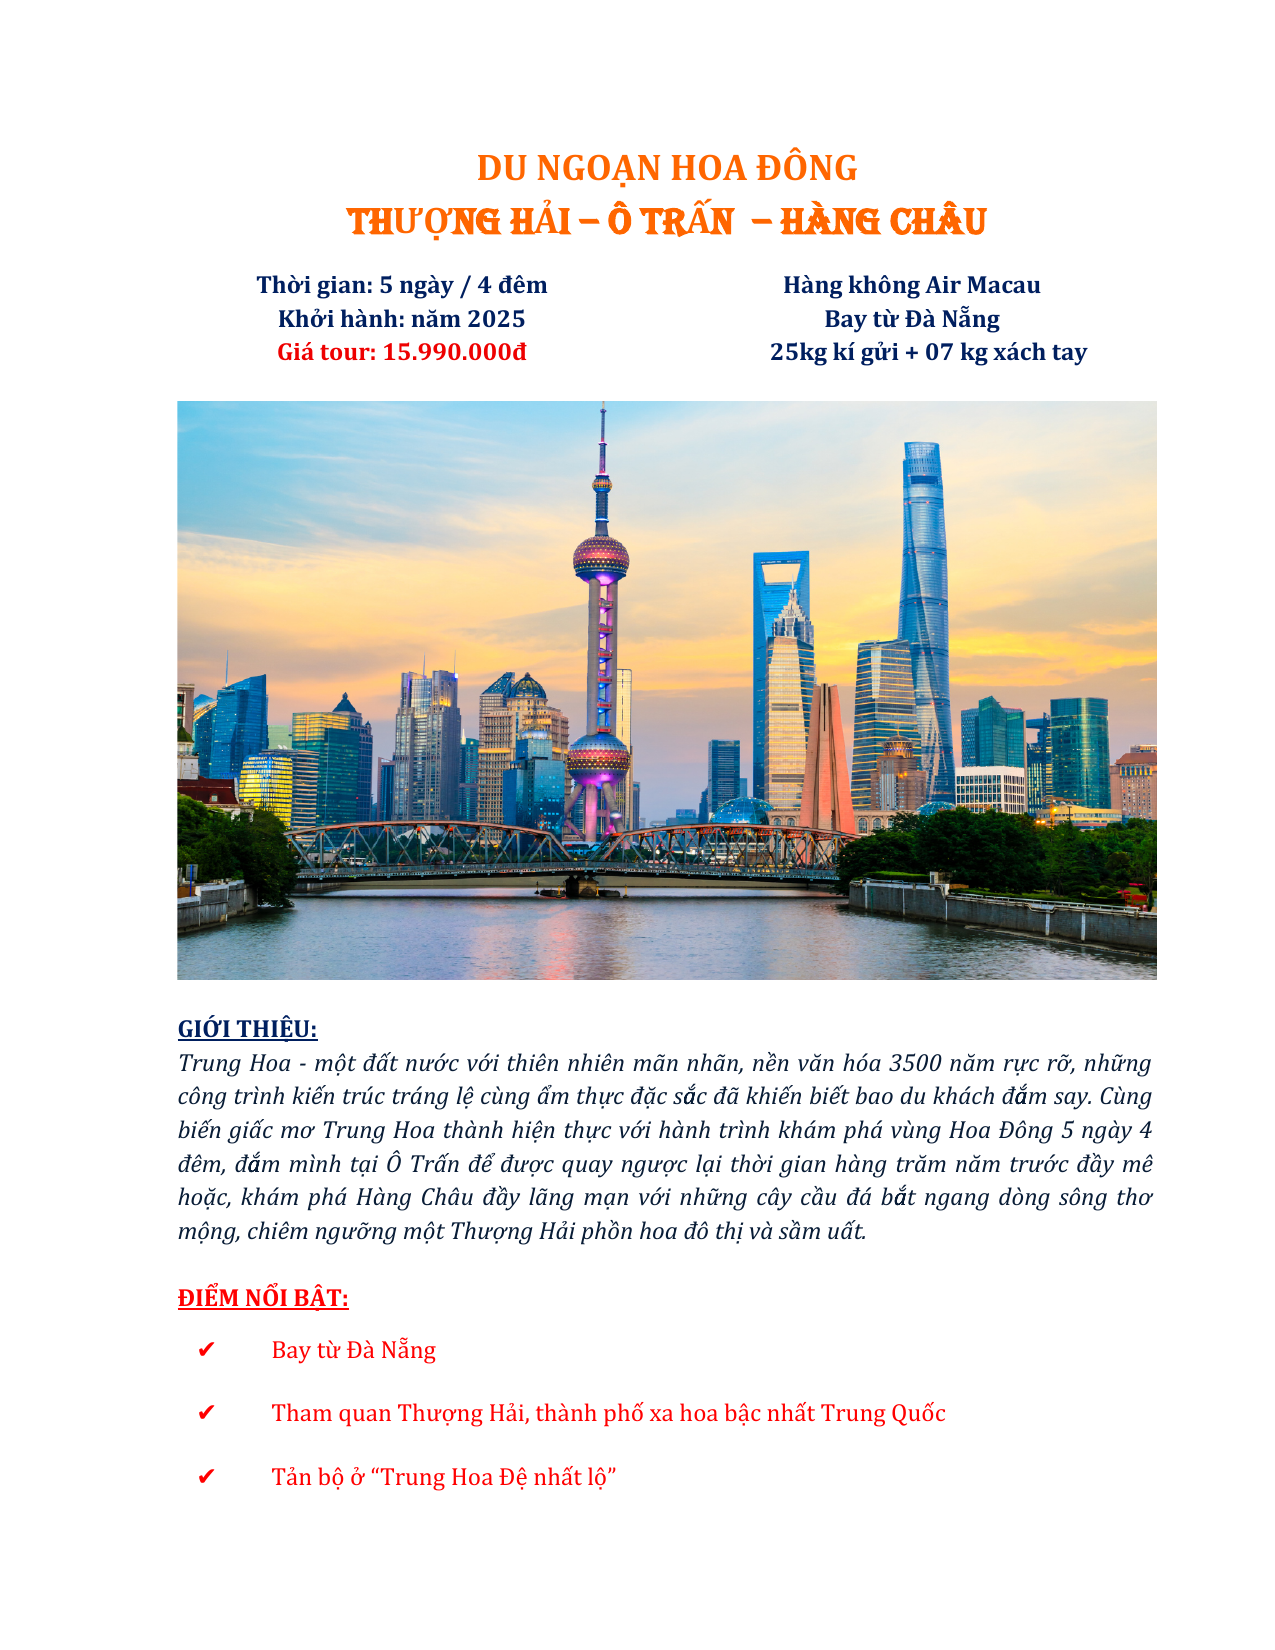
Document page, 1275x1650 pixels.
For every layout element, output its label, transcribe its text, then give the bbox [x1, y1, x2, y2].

text THƯỢNG HẢI – Ô TRẤN – HÀNG CHÂU [177, 192, 1157, 242]
text ĐIỂM NỔI BẬT: [177, 1283, 1157, 1312]
list Bay từ Đà Nẵng [196, 1321, 1157, 1372]
list Tản bộ ở “Trung Hoa Đệ nhất lộ” [196, 1448, 1157, 1499]
picture [177, 401, 1157, 980]
text Trung Hoa - một đất nước với thiên nhiên mãn nhãn, nền văn hóa 3500 năm rực rỡ, những công trình kiến trúc tráng lệ cùng ẩm thực đặc sắc đã khiến biết bao du khách đắm say. Cùng biến giấc mơ Trung Hoa thành hiện thực với hành trình khám phá vùng Hoa Đông 5 ngày 4 đêm, đắm mình tại Ô Trấn để được quay ngược lại thời gian hàng trăm năm trước đầy mê hoặc, khám phá Hàng Châu đầy lãng mạn với những cây cầu đá bắt ngang dòng sông thơ mộng, chiêm ngưỡng một Thượng Hải phồn hoa đô thị và sầm uất. [177, 1047, 1157, 1245]
table_header Hàng không Air Macau Bay từ Đà Nẵng 25kg kí gửi + 07 kg xách tay [701, 270, 1162, 402]
text DU NGOẠN HOA ĐÔNG [177, 145, 1157, 189]
text GIỚI THIỆU: [177, 1014, 1088, 1043]
list Tham quan Thượng Hải, thành phố xa hoa bậc nhất Trung Quốc [196, 1384, 1157, 1436]
table_header Thời gian: 5 ngày / 4 đêm Khởi hành: năm 2025 Giá tour: 15.990.000đ [172, 270, 701, 402]
